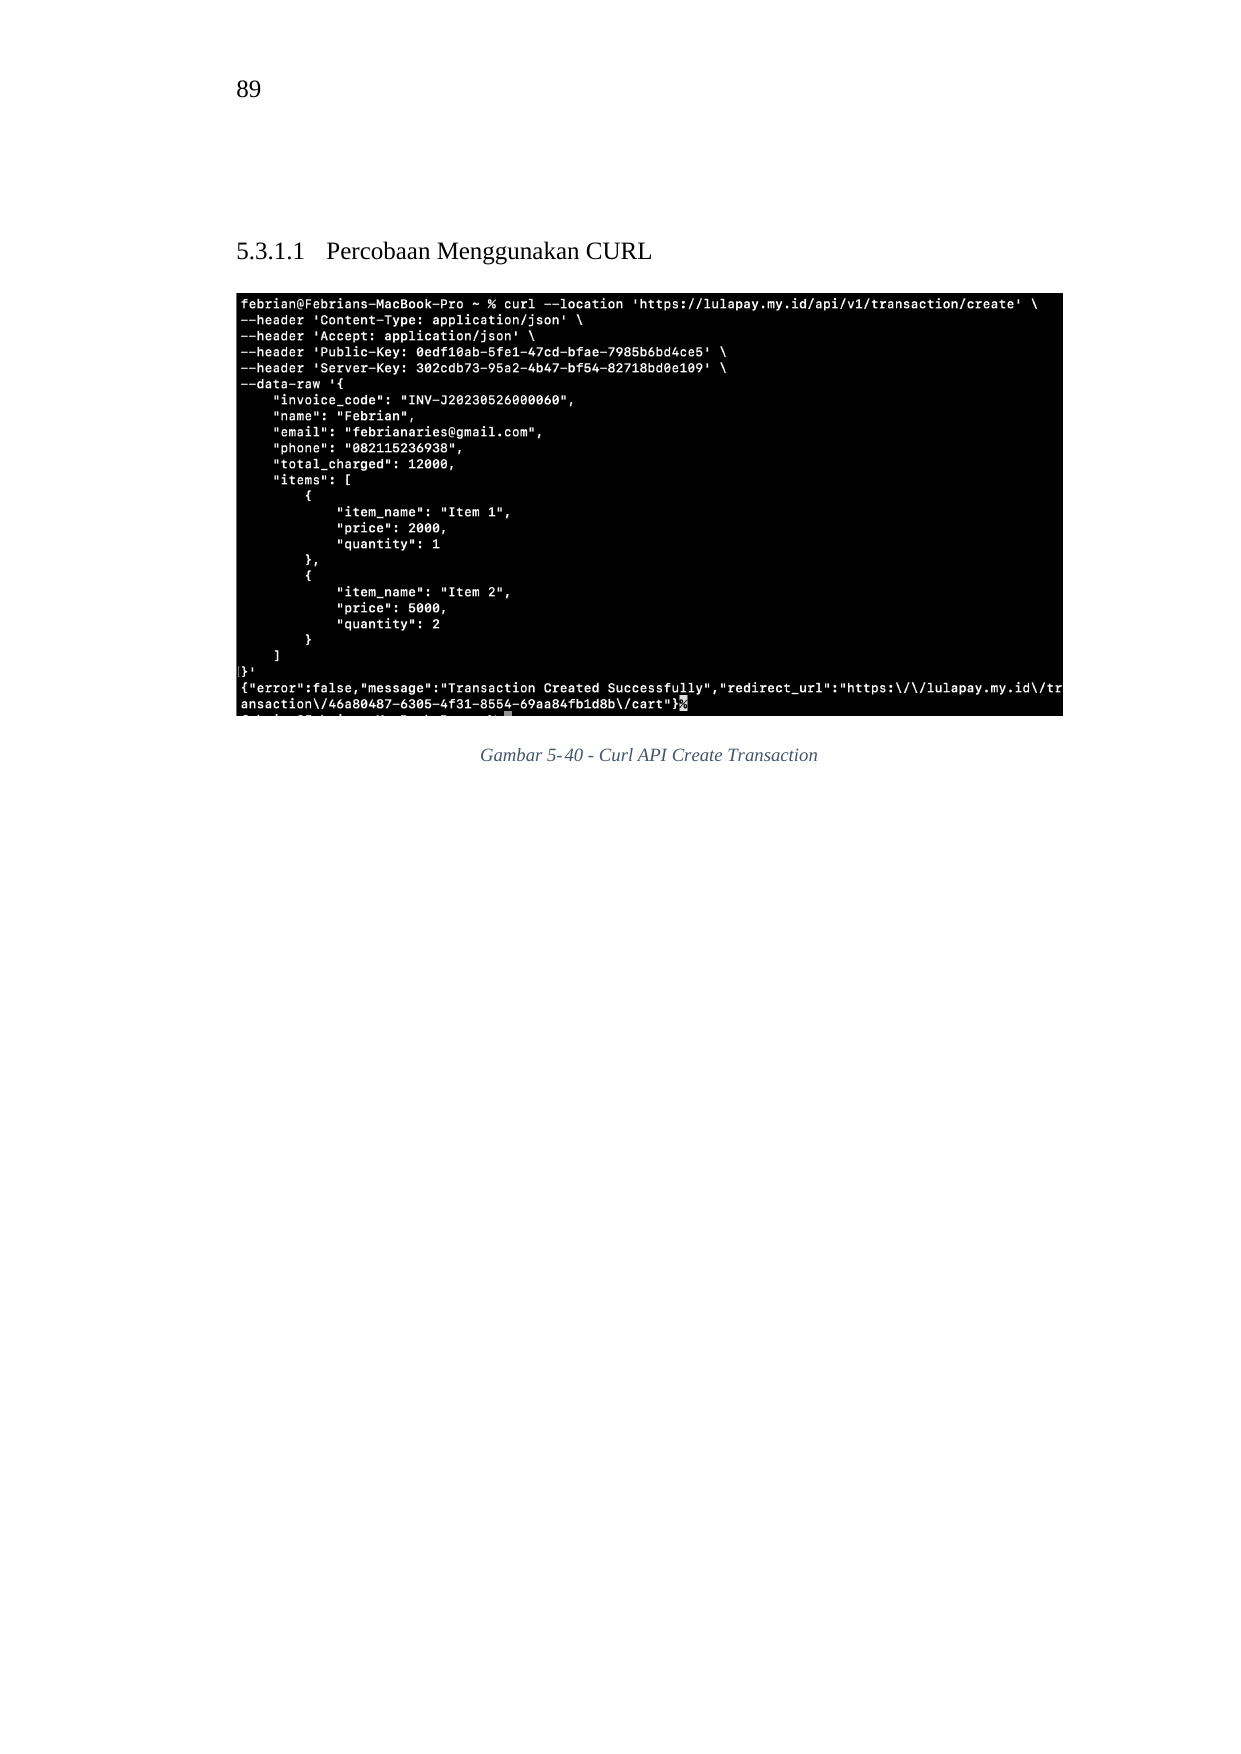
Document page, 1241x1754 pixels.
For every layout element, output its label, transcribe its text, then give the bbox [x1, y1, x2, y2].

picture [236, 293, 1063, 716]
subtitle Percobaan Menggunakan CURL [236, 236, 1063, 265]
